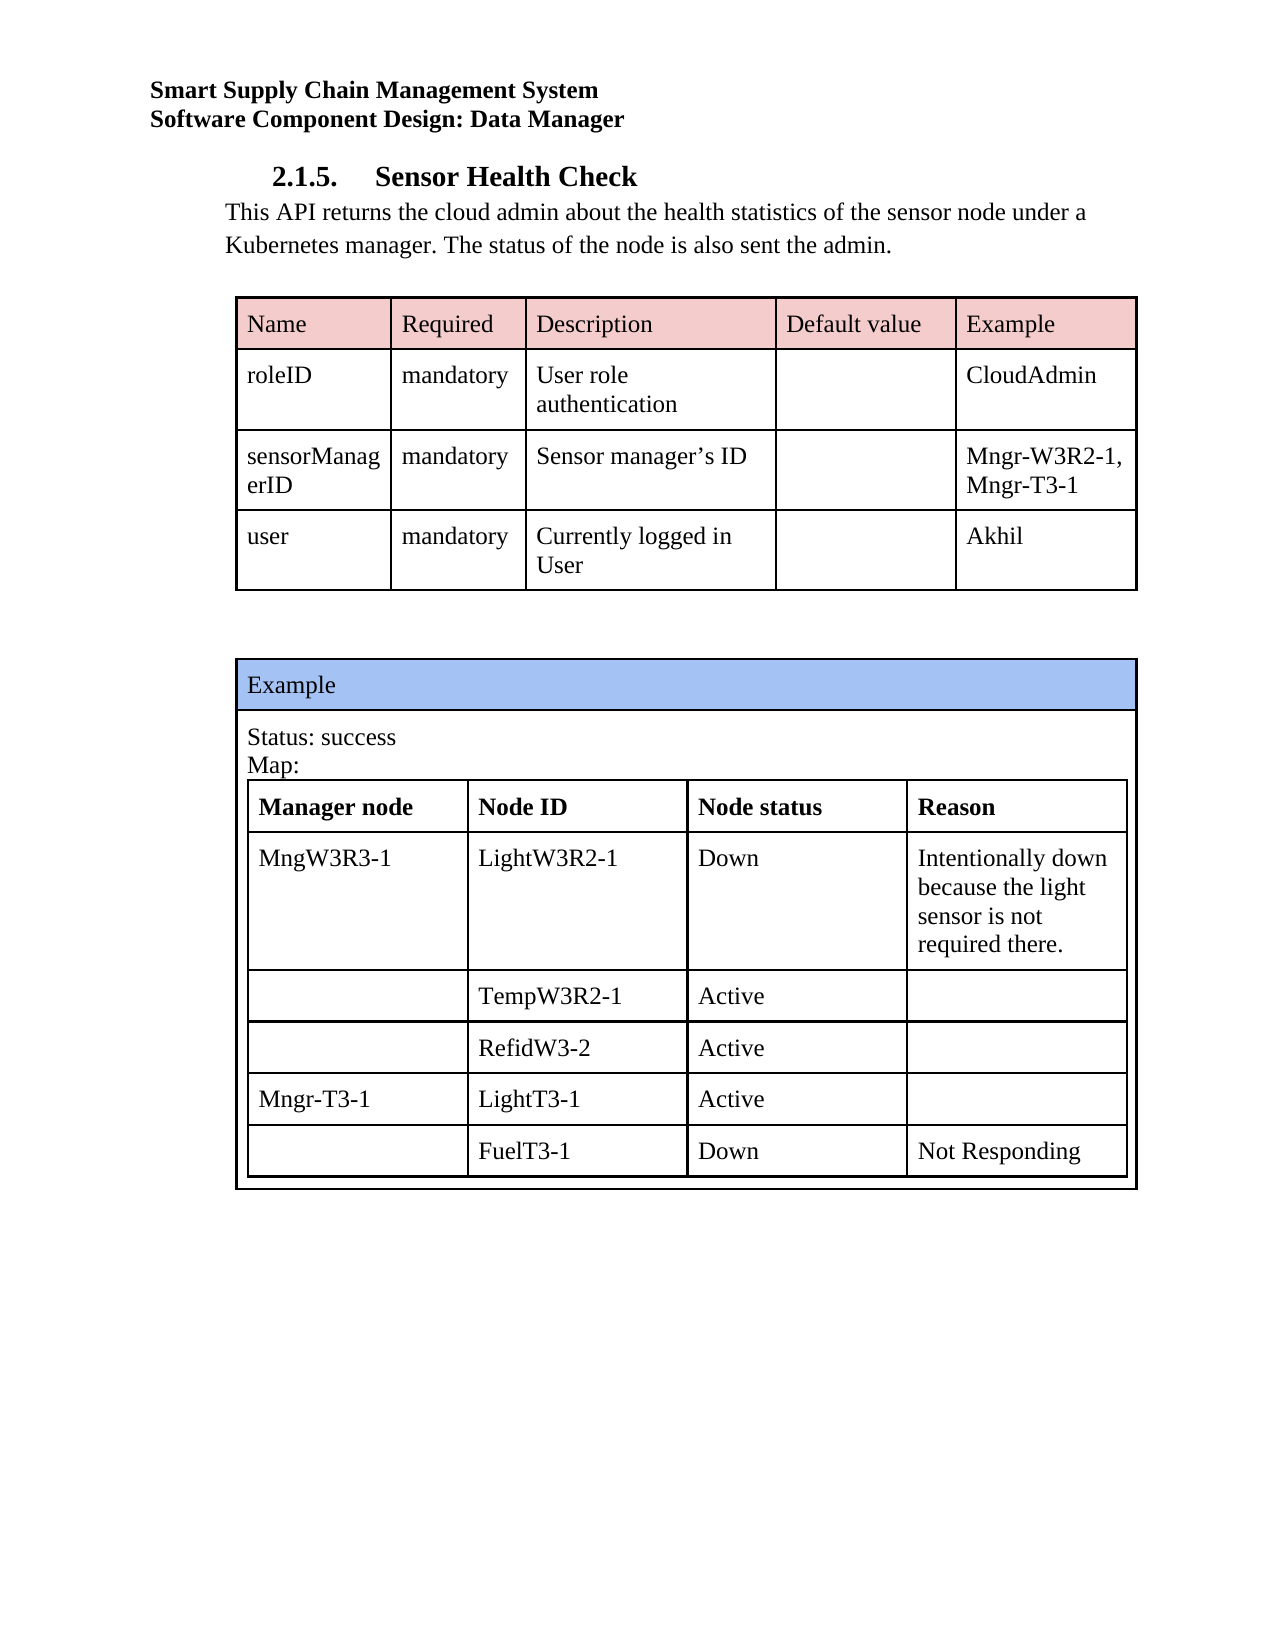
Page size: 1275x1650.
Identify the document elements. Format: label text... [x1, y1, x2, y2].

table_header Required [392, 299, 525, 348]
table_header Description [527, 299, 775, 348]
table_cell [777, 350, 955, 428]
table_cell mandatory [392, 511, 525, 589]
table_cell sensorManagerID [238, 431, 390, 509]
table_cell Mngr-W3R2-1, Mngr-T3-1 [957, 431, 1135, 509]
table_header Example [957, 299, 1135, 348]
list Sensor Health Check [337, 159, 1125, 192]
table_header Name [238, 299, 390, 348]
table_cell Status: success Map: [238, 711, 1135, 1188]
table_cell Sensor manager’s ID [527, 431, 775, 509]
table_cell [777, 511, 955, 589]
table_cell Currently logged in User [527, 511, 775, 589]
table_cell [777, 431, 955, 509]
table_header Default value [777, 299, 955, 348]
table_cell mandatory [392, 431, 525, 509]
table_cell Akhil [957, 511, 1135, 589]
text This API returns the cloud admin about the health statistics of the sensor node under a Kubernetes manager. The status of the node is also sent the admin. [225, 197, 1125, 259]
table_cell User role authentication [527, 350, 775, 428]
table_header Example [238, 660, 1135, 709]
table_cell CloudAdmin [957, 350, 1135, 428]
table_cell mandatory [392, 350, 525, 428]
table_cell roleID [238, 350, 390, 428]
table_cell user [238, 511, 390, 589]
